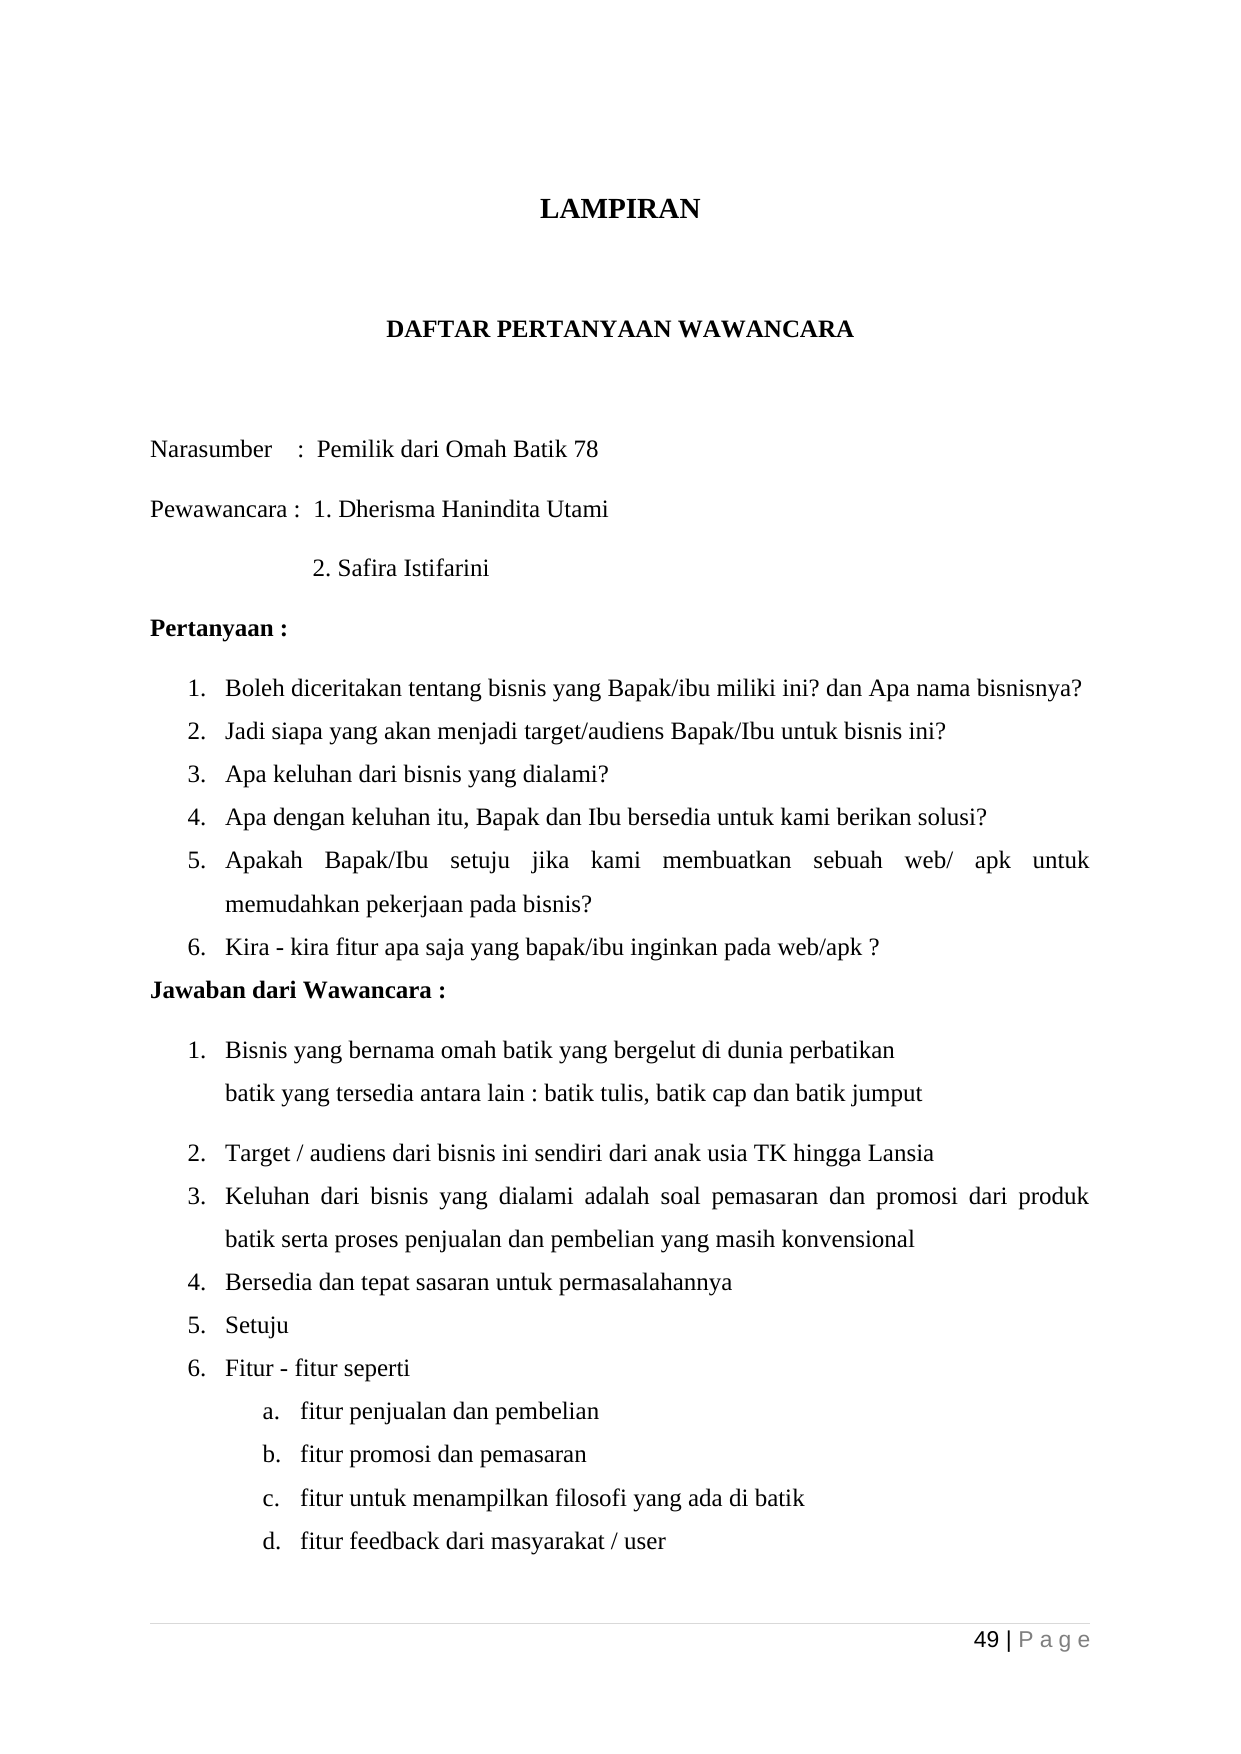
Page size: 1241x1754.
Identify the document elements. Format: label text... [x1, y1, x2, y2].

list fitur promosi dan pemasaran [262, 1439, 1090, 1468]
text DAFTAR PERTANYAAN WAWANCARA [150, 314, 1090, 343]
list fitur feedback dari masyarakat / user [262, 1526, 1090, 1554]
list Apa dengan keluhan itu, Bapak dan Ibu bersedia untuk kami berikan solusi? [187, 802, 1090, 831]
list Target / audiens dari bisnis ini sendiri dari anak usia TK hingga Lansia [187, 1138, 1090, 1166]
text batik yang tersedia antara lain : batik tulis, batik cap dan batik jumput [225, 1078, 1090, 1107]
list fitur penjualan dan pembelian [262, 1396, 1090, 1425]
text Narasumber : Pemilik dari Omah Batik 78 [150, 434, 1090, 463]
list Keluhan dari bisnis yang dialami adalah soal pemasaran dan promosi dari produk batik serta proses penjualan dan pembelian yang masih konvensional [187, 1181, 1090, 1253]
list Jadi siapa yang akan menjadi target/audiens Bapak/Ibu untuk bisnis ini? [187, 716, 1090, 745]
list Apakah Bapak/Ibu setuju jika kami membuatkan sebuah web/ apk untuk memudahkan pekerjaan pada bisnis? [187, 846, 1090, 917]
list Kira - kira fitur apa saja yang bapak/ibu inginkan pada web/apk ? [187, 932, 1090, 961]
list Apa keluhan dari bisnis yang dialami? [187, 759, 1090, 788]
list Bisnis yang bernama omah batik yang bergelut di dunia perbatikan [187, 1035, 1090, 1063]
text Pertanyaan : [150, 613, 1090, 642]
text 2. Safira Istifarini [312, 553, 1090, 582]
text Jawaban dari Wawancara : [150, 975, 1090, 1004]
list Fitur - fitur seperti [187, 1353, 1090, 1382]
subtitle LAMPIRAN [150, 192, 1090, 225]
list Boleh diceritakan tentang bisnis yang Bapak/ibu miliki ini? dan Apa nama bisnisnya? [187, 673, 1090, 702]
list Setuju [187, 1310, 1090, 1339]
list Bersedia dan tepat sasaran untuk permasalahannya [187, 1267, 1090, 1296]
text Pewawancara : 1. Dherisma Hanindita Utami [150, 494, 1090, 522]
list fitur untuk menampilkan filosofi yang ada di batik [262, 1483, 1090, 1511]
